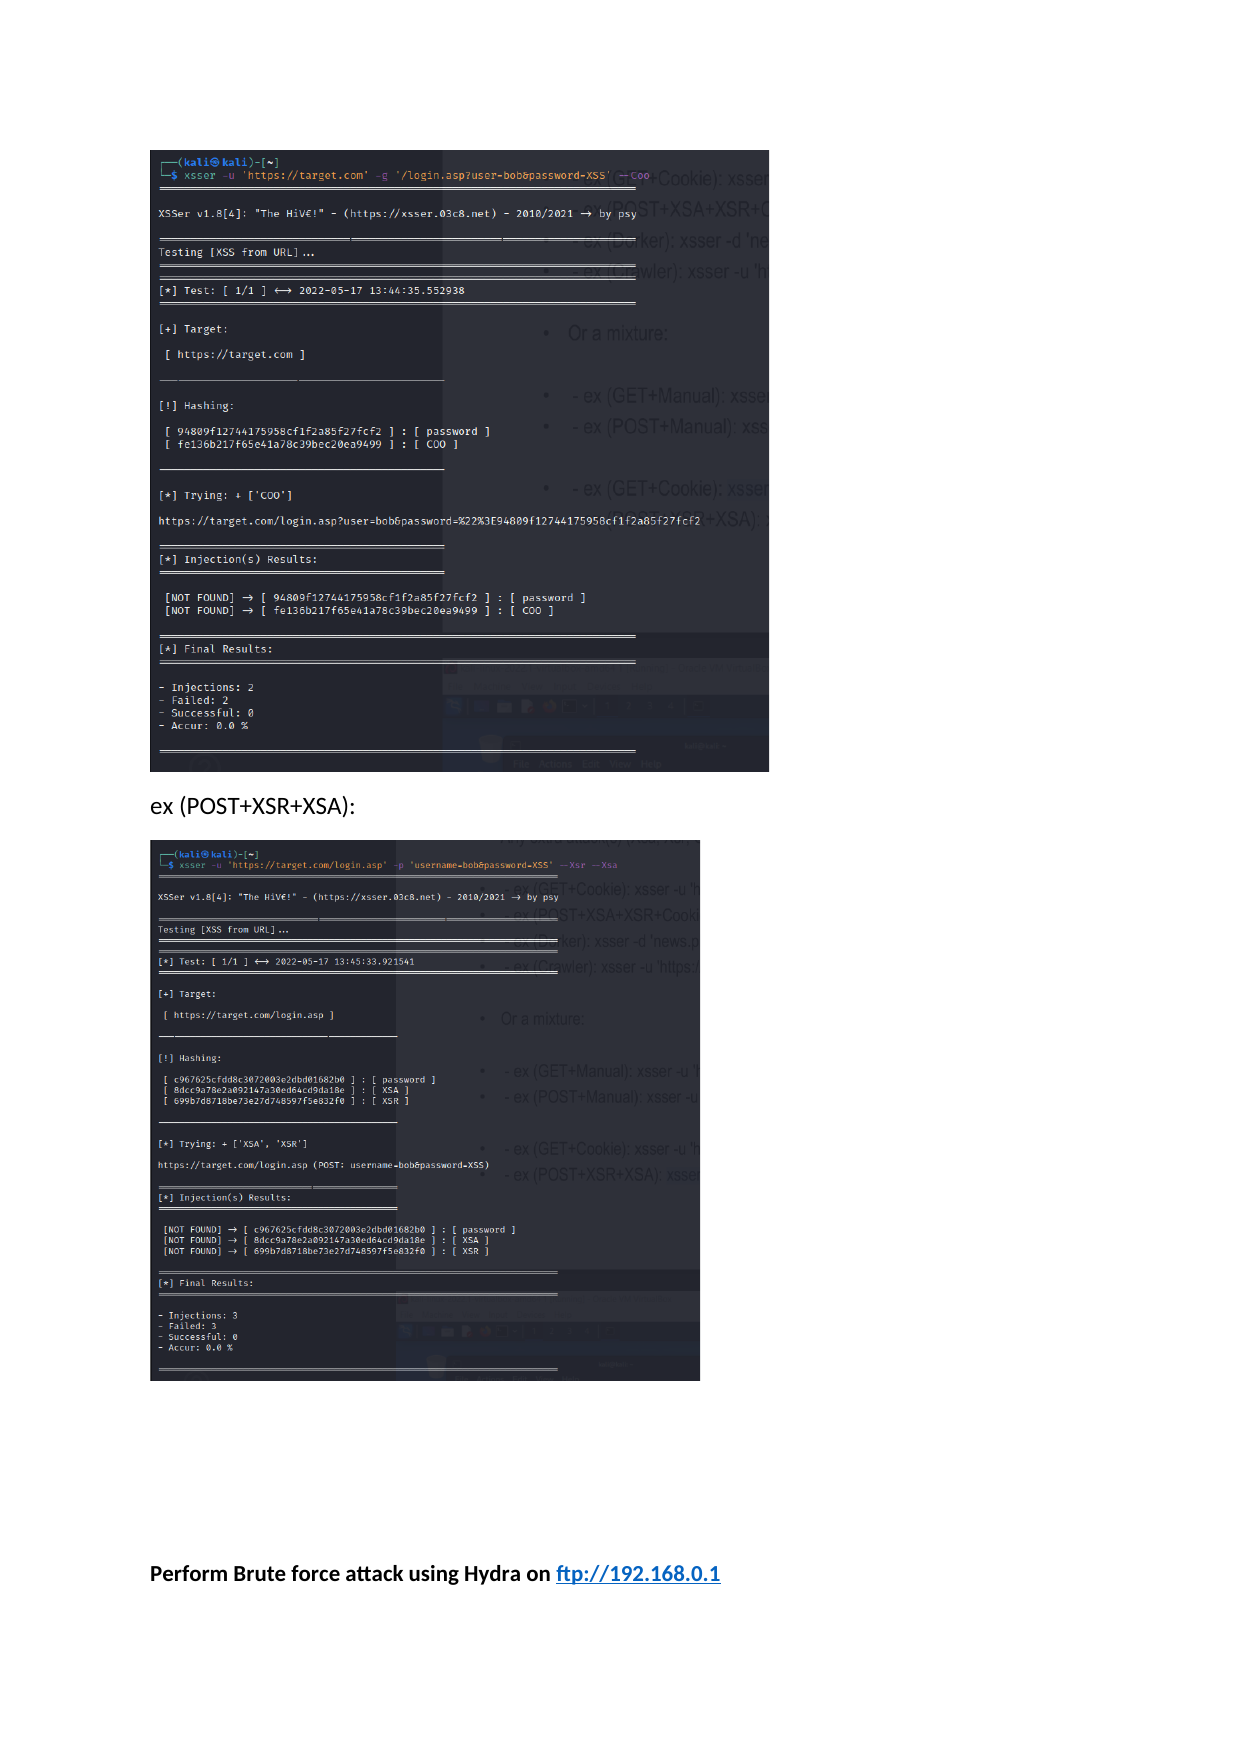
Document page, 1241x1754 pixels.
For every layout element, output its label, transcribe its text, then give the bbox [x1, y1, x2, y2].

picture [150, 840, 700, 1381]
text ex (POST+XSR+XSA): [150, 790, 1090, 821]
text Perform Brute force attack using Hydra on ftp://192.168.0.1 [150, 1559, 1090, 1587]
picture [150, 150, 770, 772]
